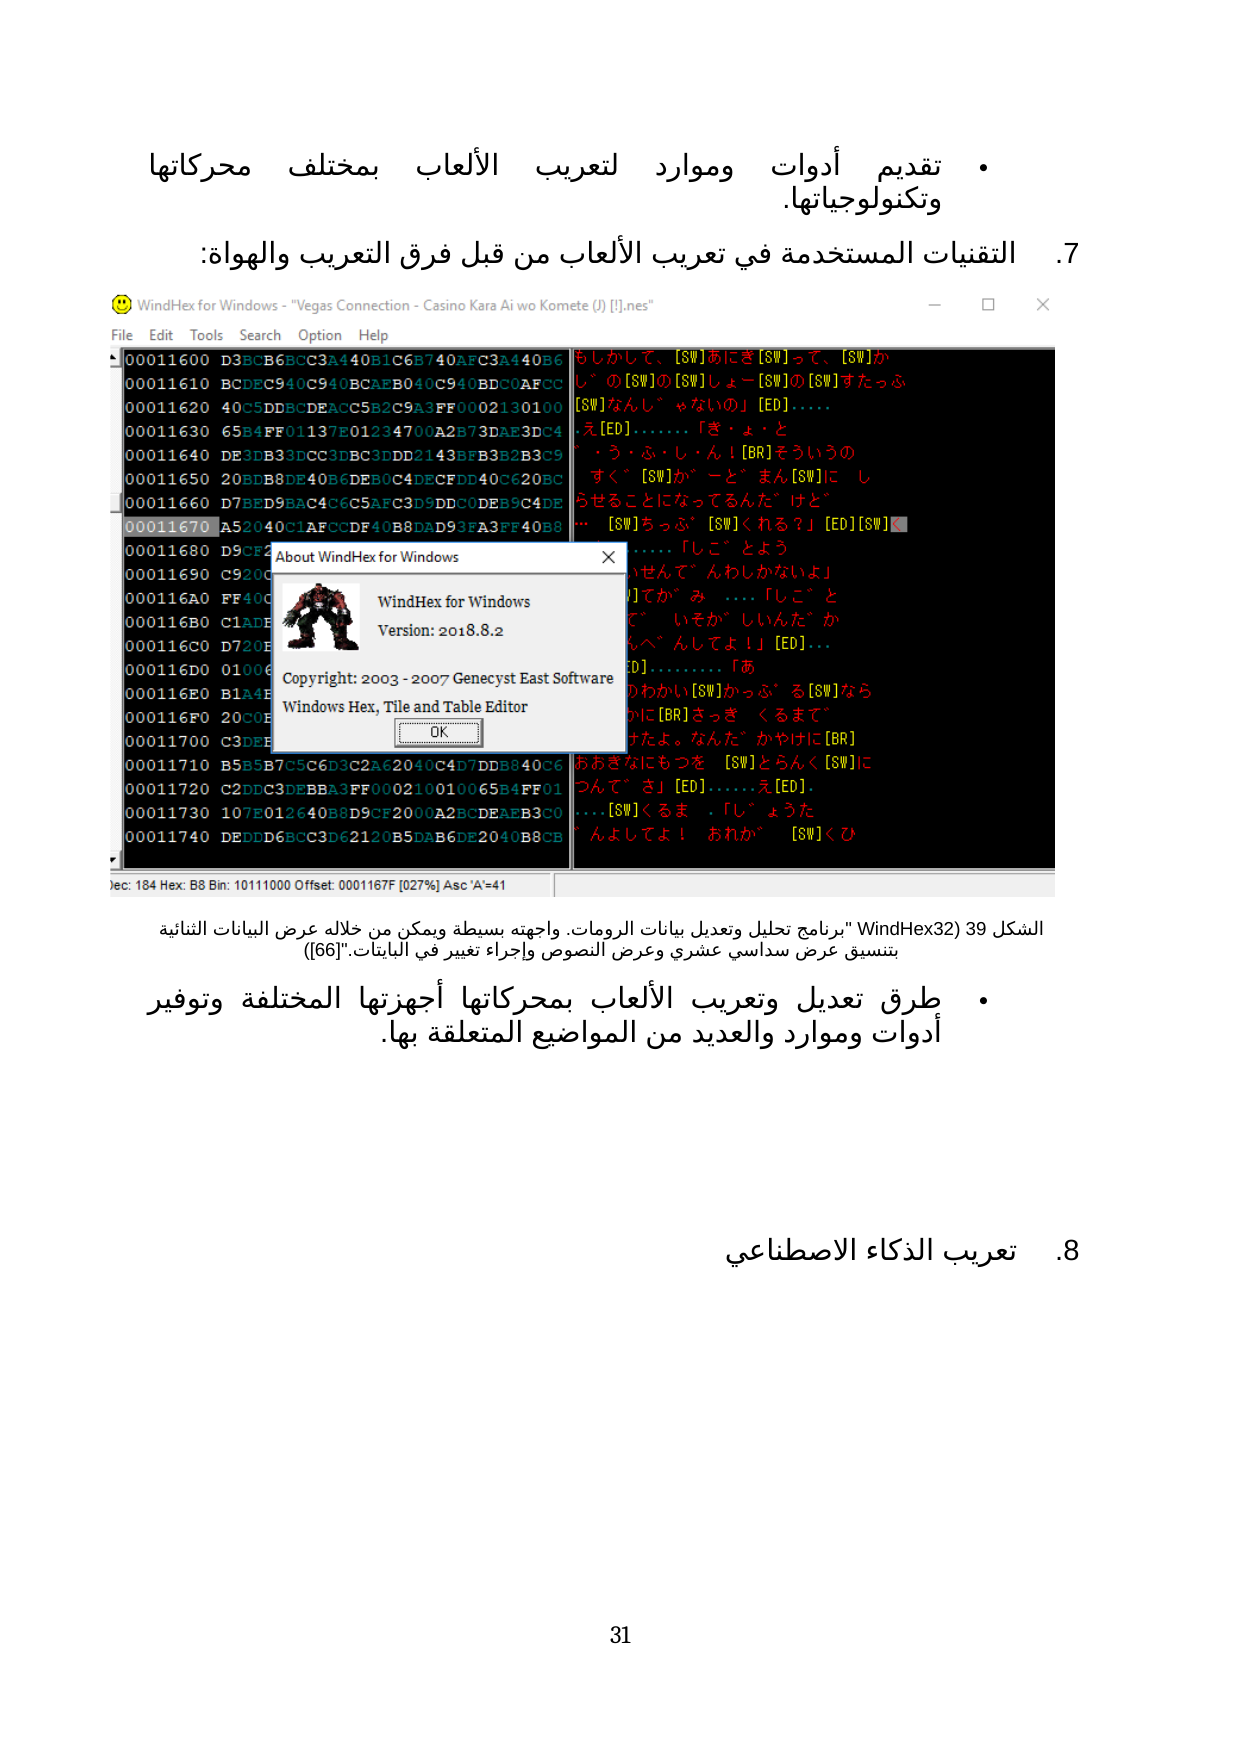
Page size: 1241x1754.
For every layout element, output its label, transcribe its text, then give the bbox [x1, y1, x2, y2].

text الشكل 39 (WindHex32 "برنامج تحليل وتعديل بيانات الرومات. واجهته بسيطة ويمكن من خلاله عرض البيانات الثنائية بتنسيق عرض سداسي عشري وعرض النصوص وإجراء تغيير في البايتات."[66]) [148, 918, 1055, 961]
list تعريب الذكاء الاصطناعي [148, 1233, 1055, 1266]
list تقديم أدوات وموارد لتعريب الألعاب بمختلف محركاتها وتكنولوجياتها. [148, 148, 980, 215]
list التقنيات المستخدمة في تعريب الألعاب من قبل فرق التعريب والهواة: [148, 236, 1055, 269]
picture [110, 290, 1055, 897]
list طرق تعديل وتعريب الألعاب بمحركاتها أجهزتها المختلفة وتوفير أدوات وموارد والعديد من المواضيع المتعلقة بها.أعلى النموذج [148, 982, 980, 1049]
